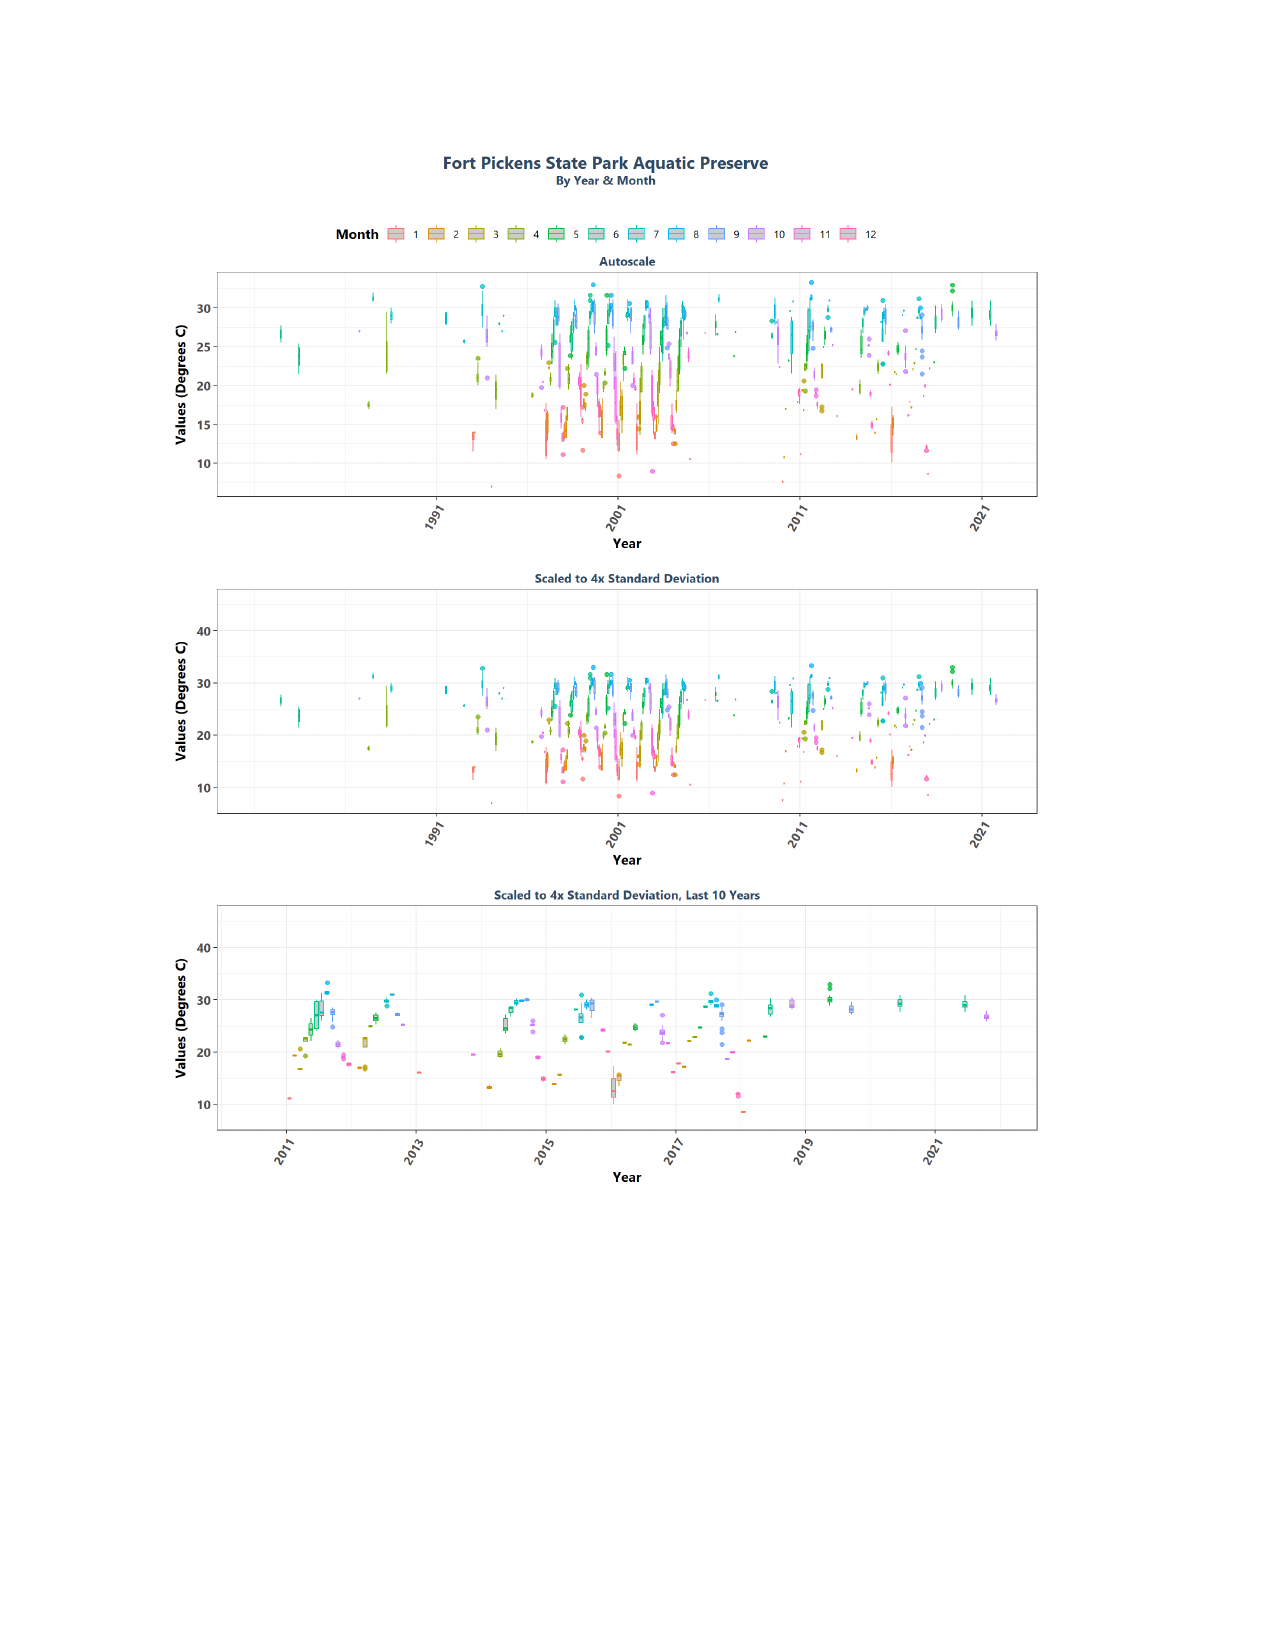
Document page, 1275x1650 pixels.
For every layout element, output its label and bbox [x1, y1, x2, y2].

picture [168, 150, 1044, 1200]
